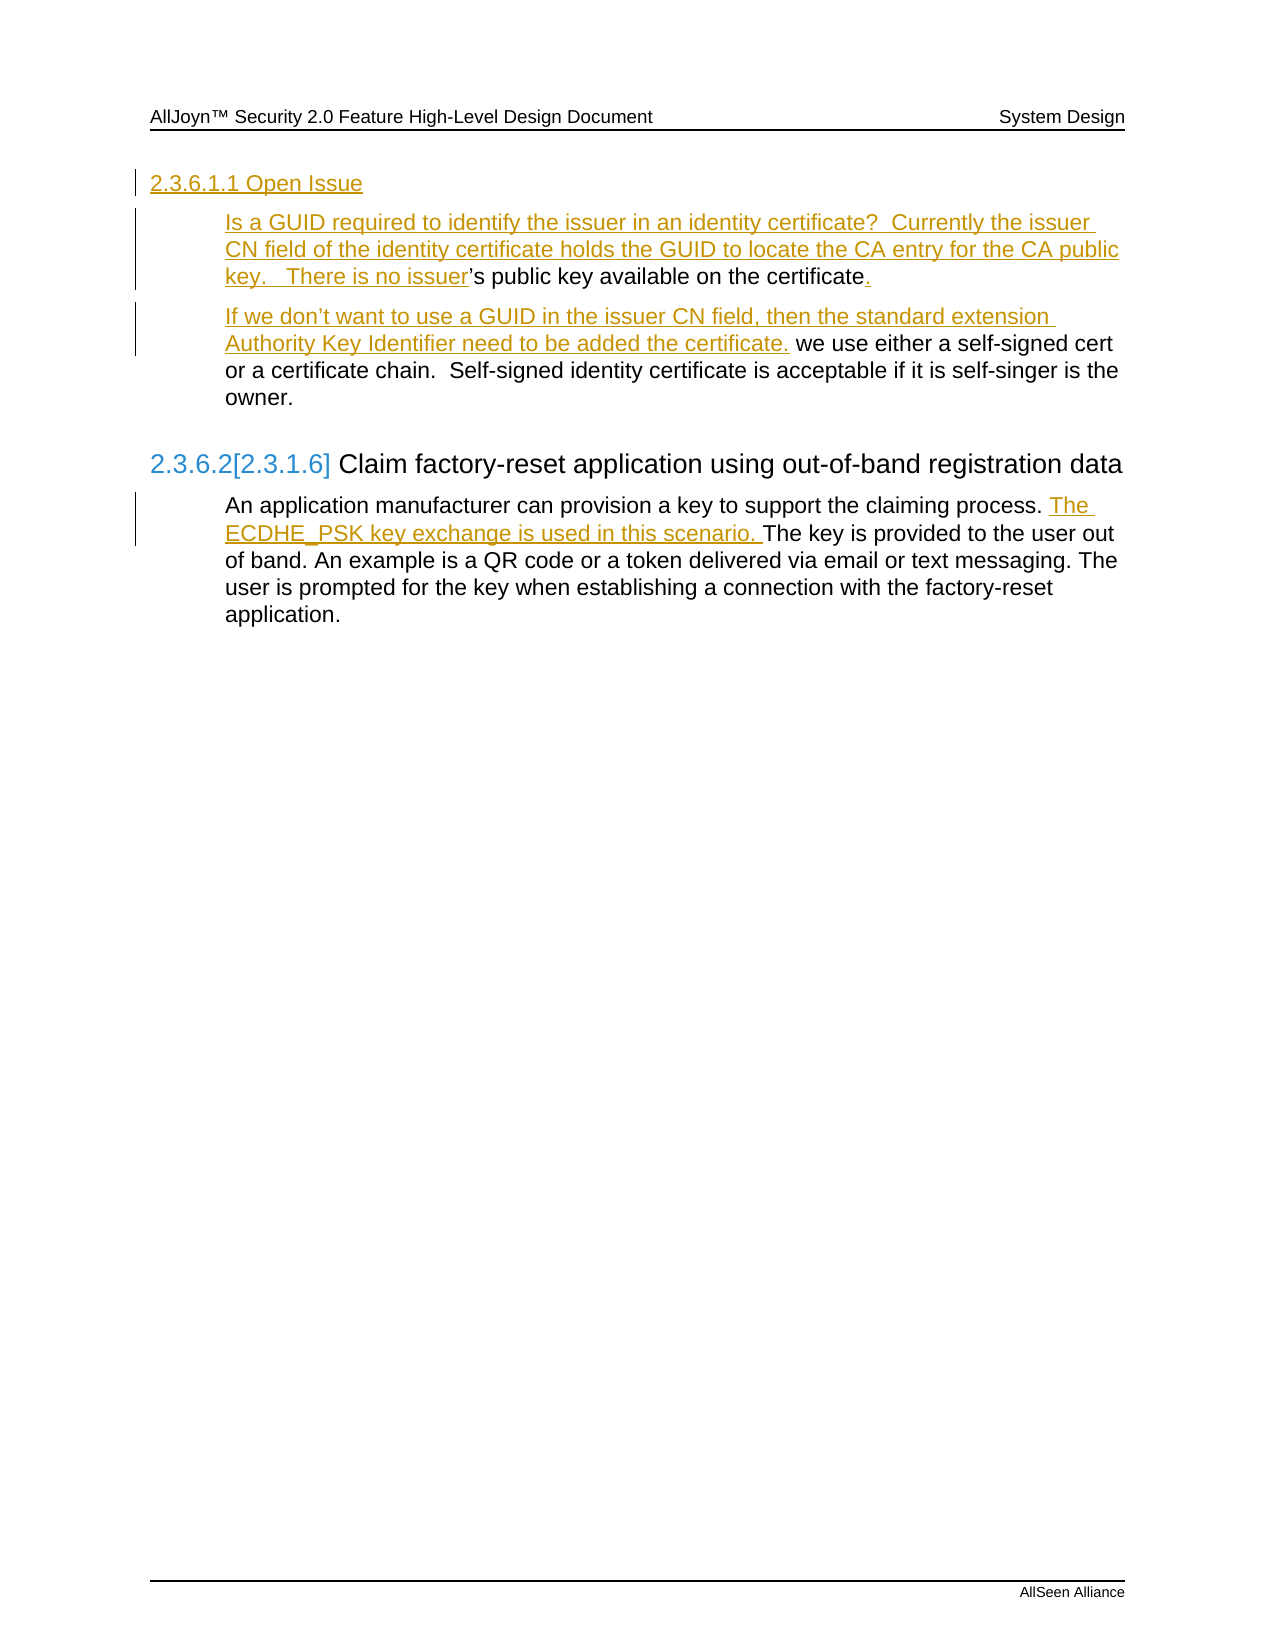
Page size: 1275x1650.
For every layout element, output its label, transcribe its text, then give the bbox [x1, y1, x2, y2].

subtitle Claim factory-reset application using out-of-band registration data [150, 448, 1125, 479]
text An application manufacturer can provision a key to support the claiming process. The key is provided to the user out of band. An example is a QR code or a token delivered via email or text messaging. The user is prompted for the key when establishing a connection with the factory-reset application. [225, 492, 1125, 627]
